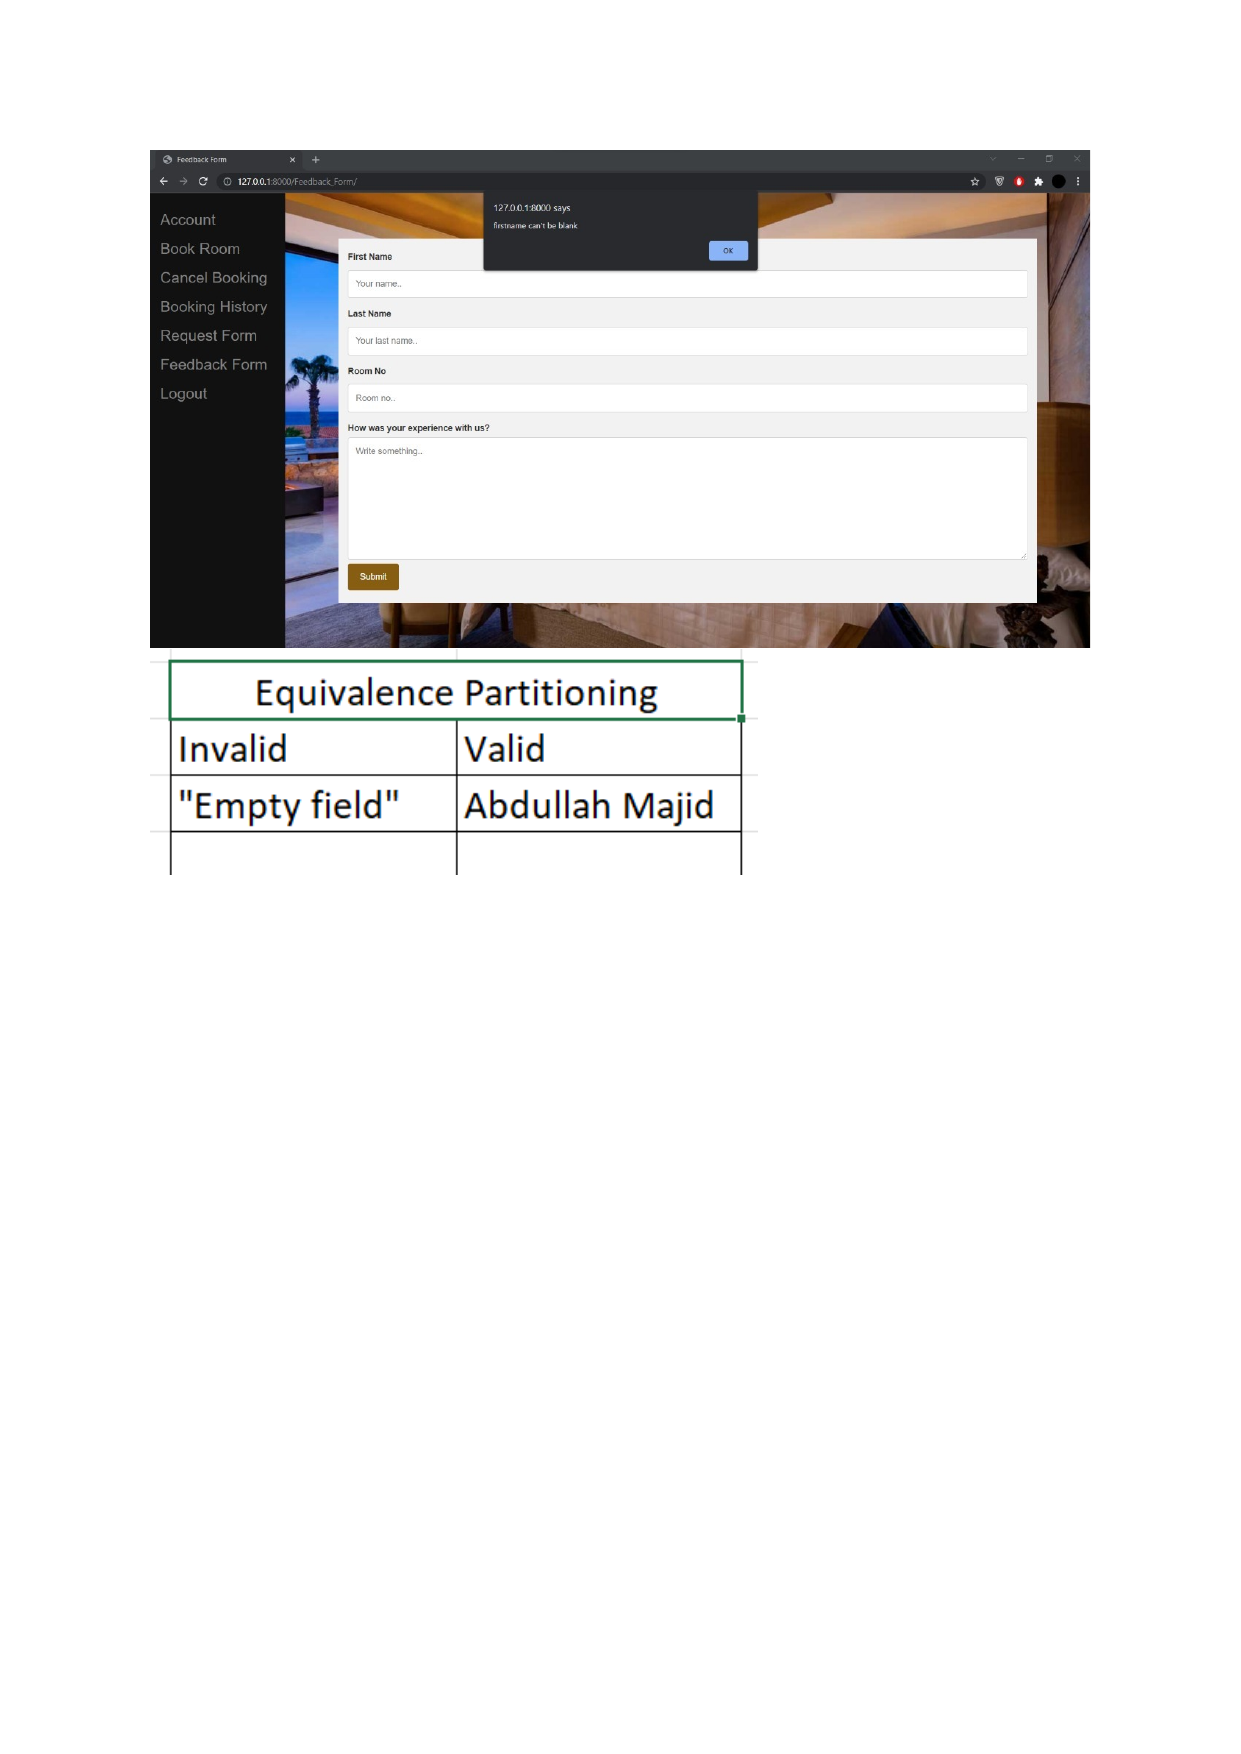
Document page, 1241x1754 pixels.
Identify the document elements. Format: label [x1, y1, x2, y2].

picture [150, 150, 1091, 648]
picture [150, 649, 758, 875]
